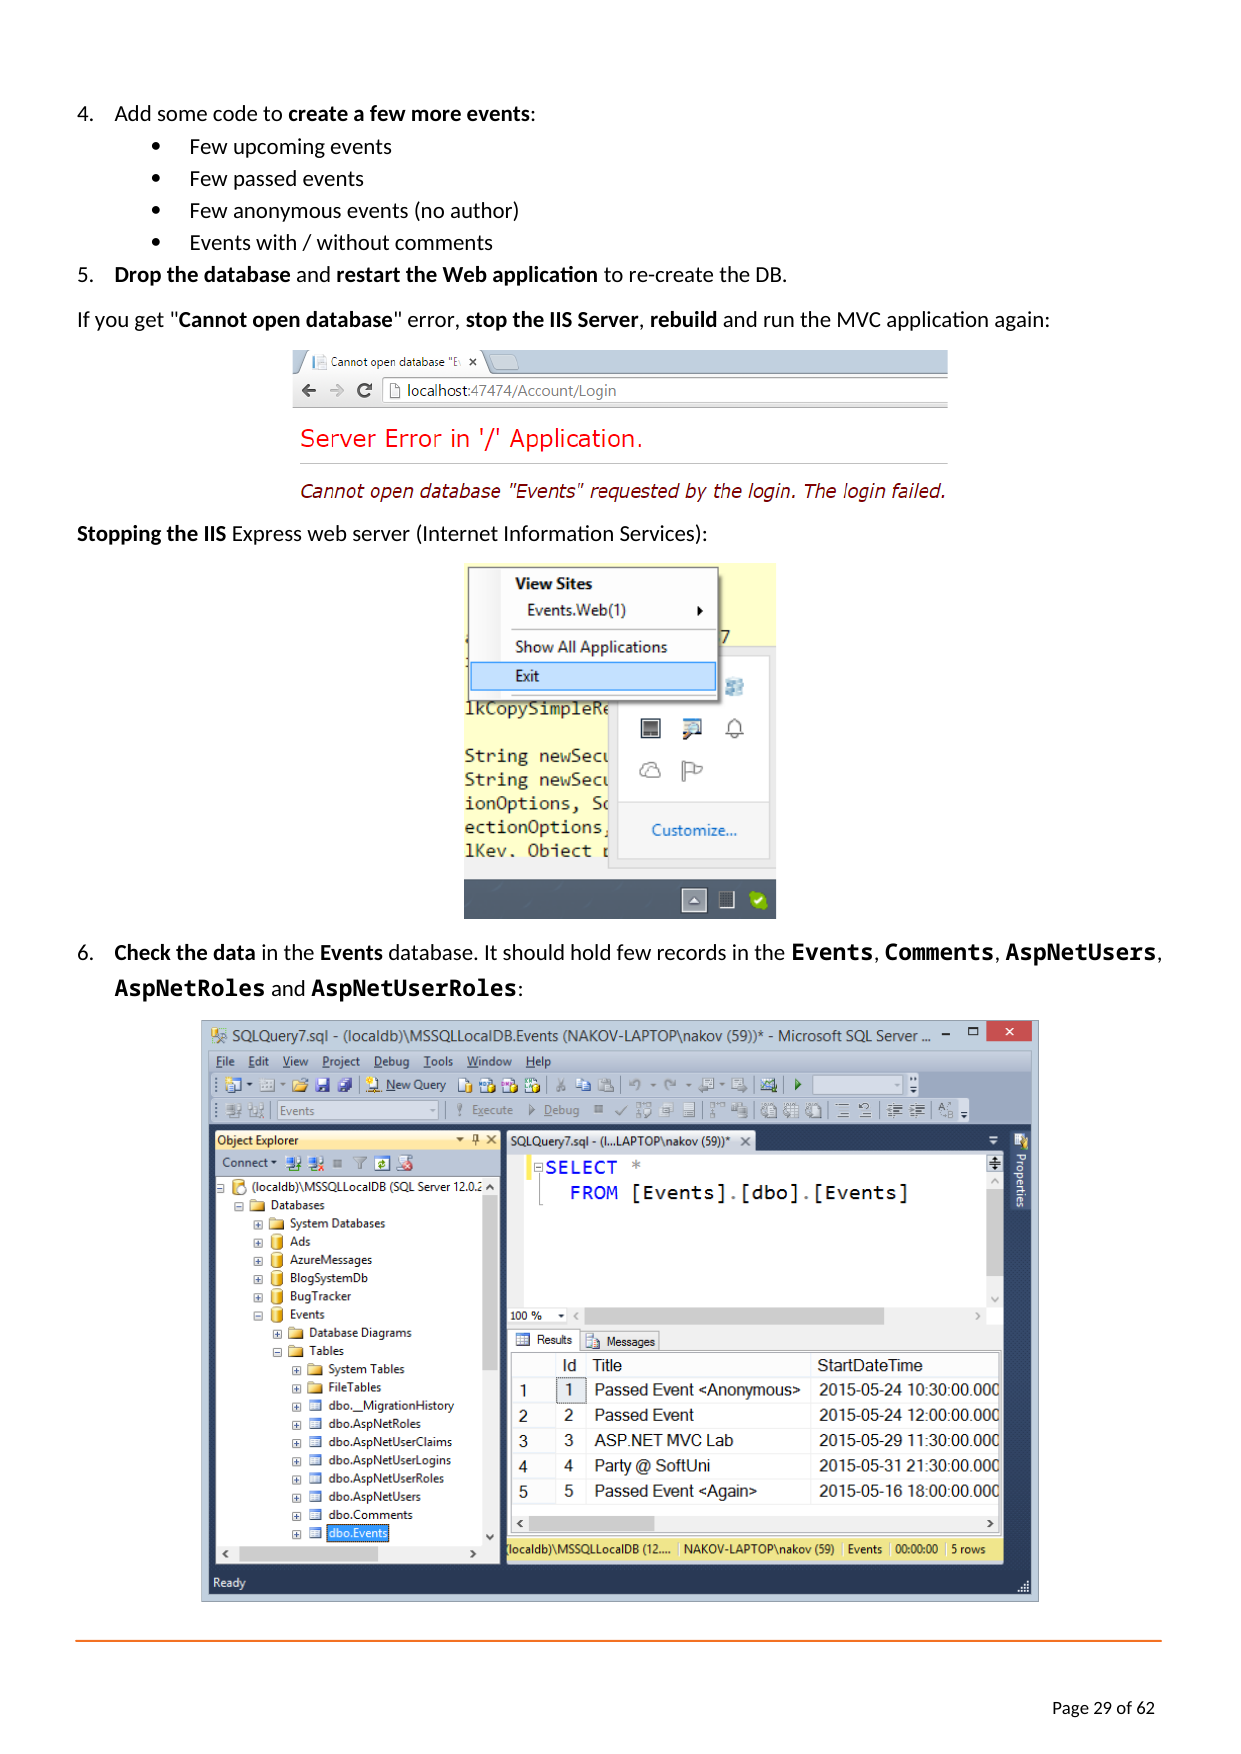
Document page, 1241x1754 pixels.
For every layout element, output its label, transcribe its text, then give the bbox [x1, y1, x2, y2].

text If you get "Cannot open database" error, stop the IIS Server, rebuild and run the MVC application again: [77, 305, 1163, 333]
text Stopping the IIS Express web server (Internet Information Services): [77, 519, 1163, 547]
list Check the data in the Events database. It should hold few records in the Events, Comments, AspNetUsers, AspNetRoles and AspNetUserRoles: [77, 936, 1163, 1003]
picture [201, 1020, 1039, 1602]
list Few anonymous events (no author) [152, 196, 1163, 224]
list Events with / without comments [152, 228, 1163, 256]
list Add some code to create a few more events: [77, 99, 1163, 128]
list Few upcoming events [152, 132, 1163, 160]
picture [292, 350, 948, 503]
list Few passed events [152, 164, 1163, 192]
picture [464, 563, 777, 919]
list Drop the database and restart the Web application to re-create the DB. [77, 261, 1163, 288]
